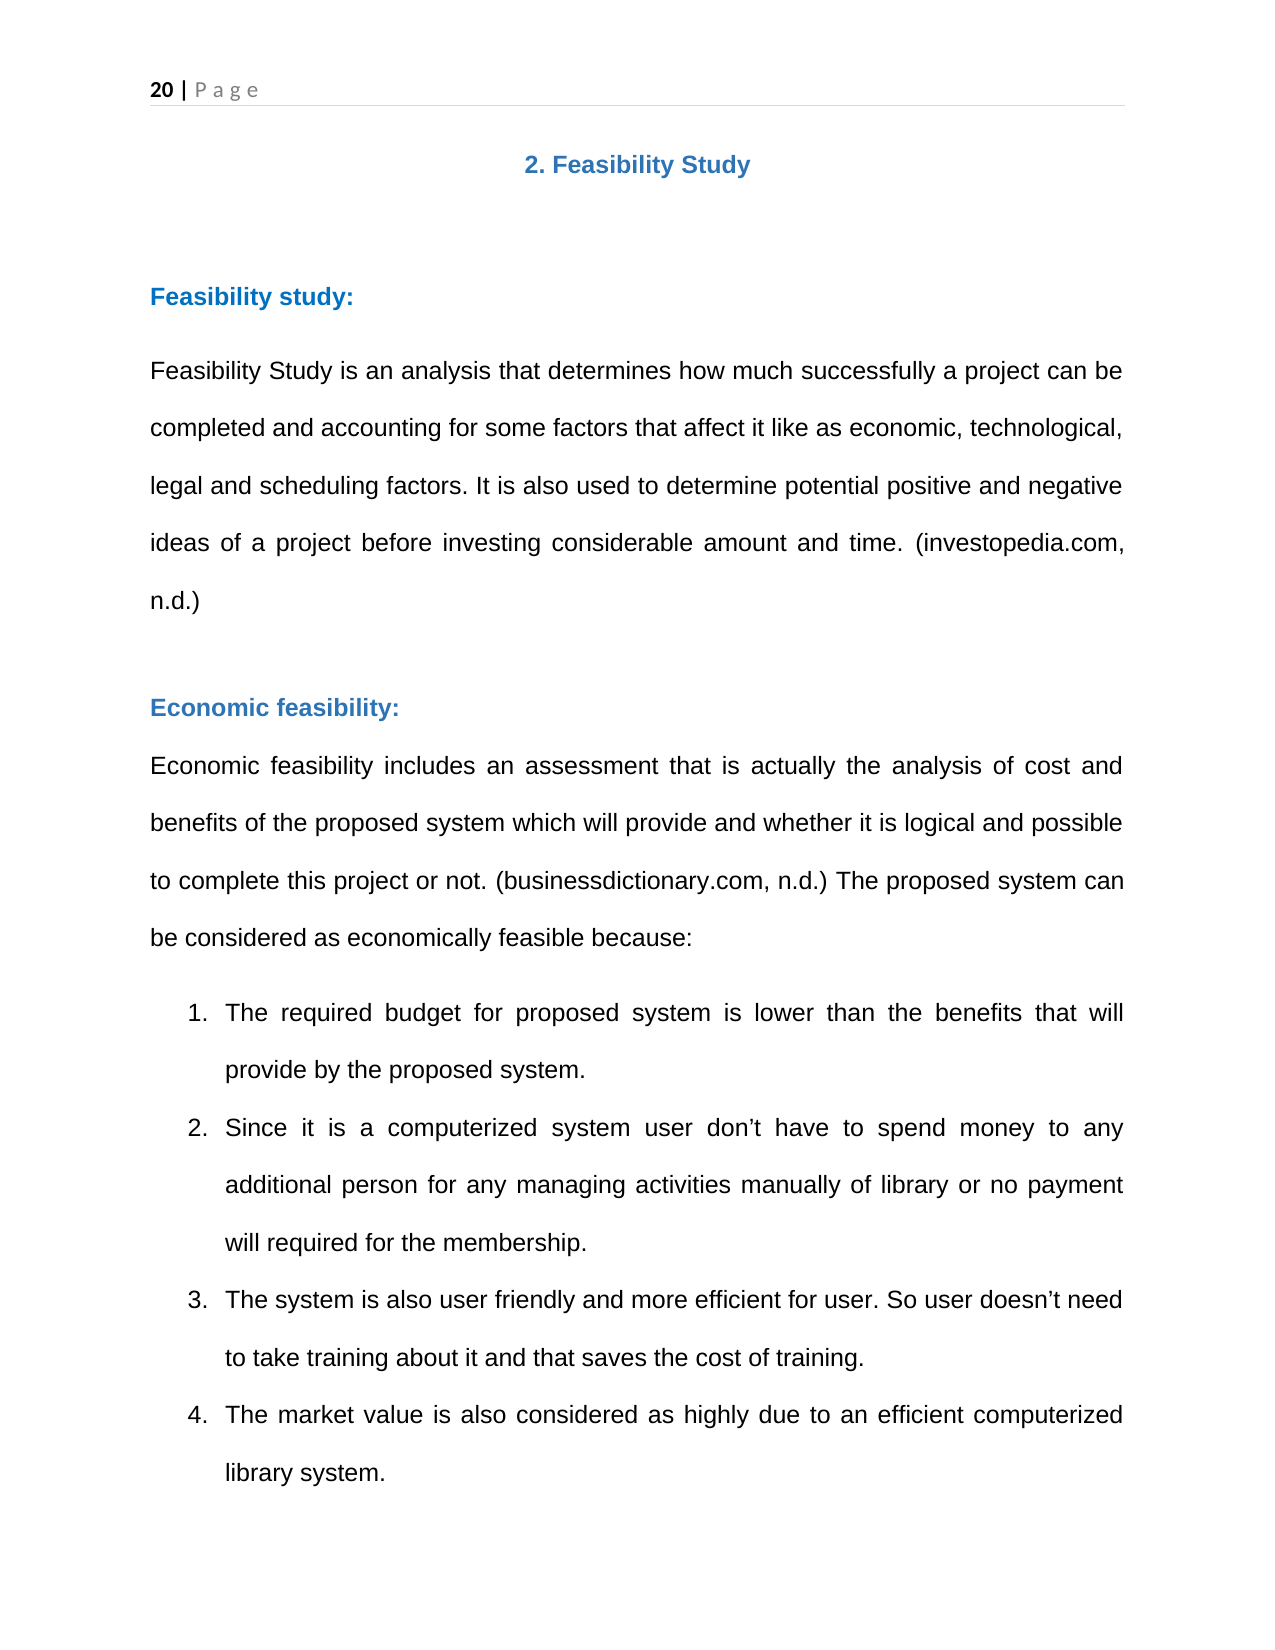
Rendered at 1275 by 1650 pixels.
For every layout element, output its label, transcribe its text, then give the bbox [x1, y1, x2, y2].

list Since it is a computerized system user don’t have to spend money to any additional person for any managing activities manually of library or no payment will required for the membership. [187, 1112, 1125, 1256]
text Feasibility Study is an analysis that determines how much successfully a project can be completed and accounting for some factors that affect it like as economic, technological, legal and scheduling factors. It is also used to determine potential positive and negative ideas of a project before investing considerable amount and time. [150, 356, 1125, 614]
subtitle Economic feasibility: [150, 693, 1125, 722]
text Economic feasibility includes an assessment that is actually the analysis of cost and benefits of the proposed system which will provide and whether it is logical and possible to complete this project or not. The proposed system can be considered as economically feasible because: [150, 751, 1125, 952]
list The market value is also considered as highly due to an efficient computerized library system. [187, 1400, 1125, 1486]
list The required budget for proposed system is lower than the benefits that will provide by the proposed system. [187, 997, 1125, 1084]
text Feasibility study: [150, 282, 1125, 310]
subtitle 2. Feasibility Study [150, 150, 1125, 179]
list The system is also user friendly and more efficient for user. So user doesn’t need to take training about it and that saves the cost of training. [187, 1285, 1125, 1371]
